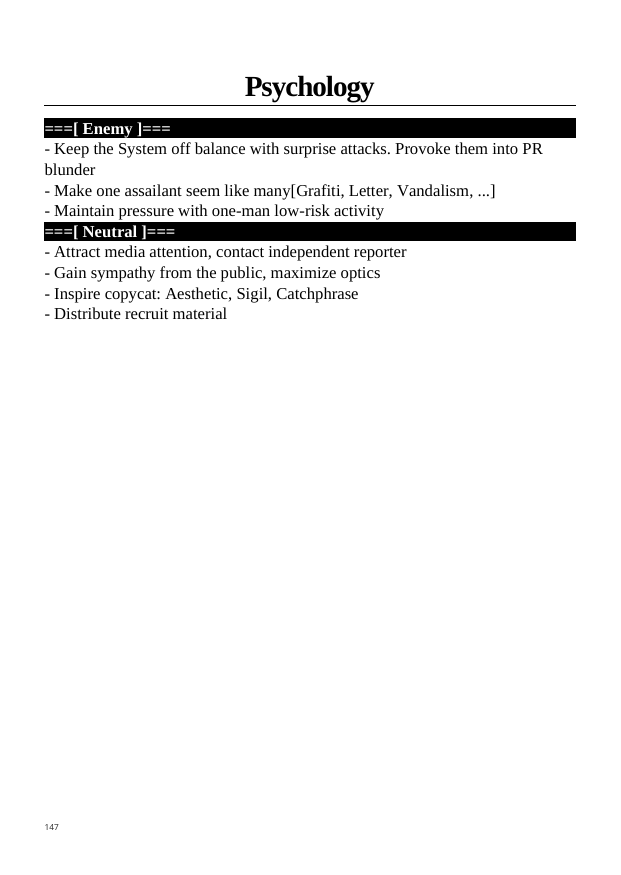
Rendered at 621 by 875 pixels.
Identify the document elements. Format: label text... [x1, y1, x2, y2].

text - Attract media attention, contact independent reporter [44, 242, 576, 261]
text - Gain sympathy from the public, maximize optics [44, 263, 576, 282]
text - Distribute recruit material [44, 304, 576, 323]
subtitle Psychology [44, 69, 576, 105]
text - Keep the System off balance with surprise attacks. Provoke them into PR blunder [44, 139, 576, 179]
text - Make one assailant seem like many[Grafiti, Letter, Vandalism, ...] [44, 180, 576, 199]
subtitle ===[ Neutral ]=== [44, 222, 576, 241]
text - Maintain pressure with one-man low-risk activity [44, 201, 576, 220]
text - Inspire copycat: Aesthetic, Sigil, Catchphrase [44, 283, 576, 303]
subtitle ===[ Enemy ]=== [44, 118, 576, 138]
